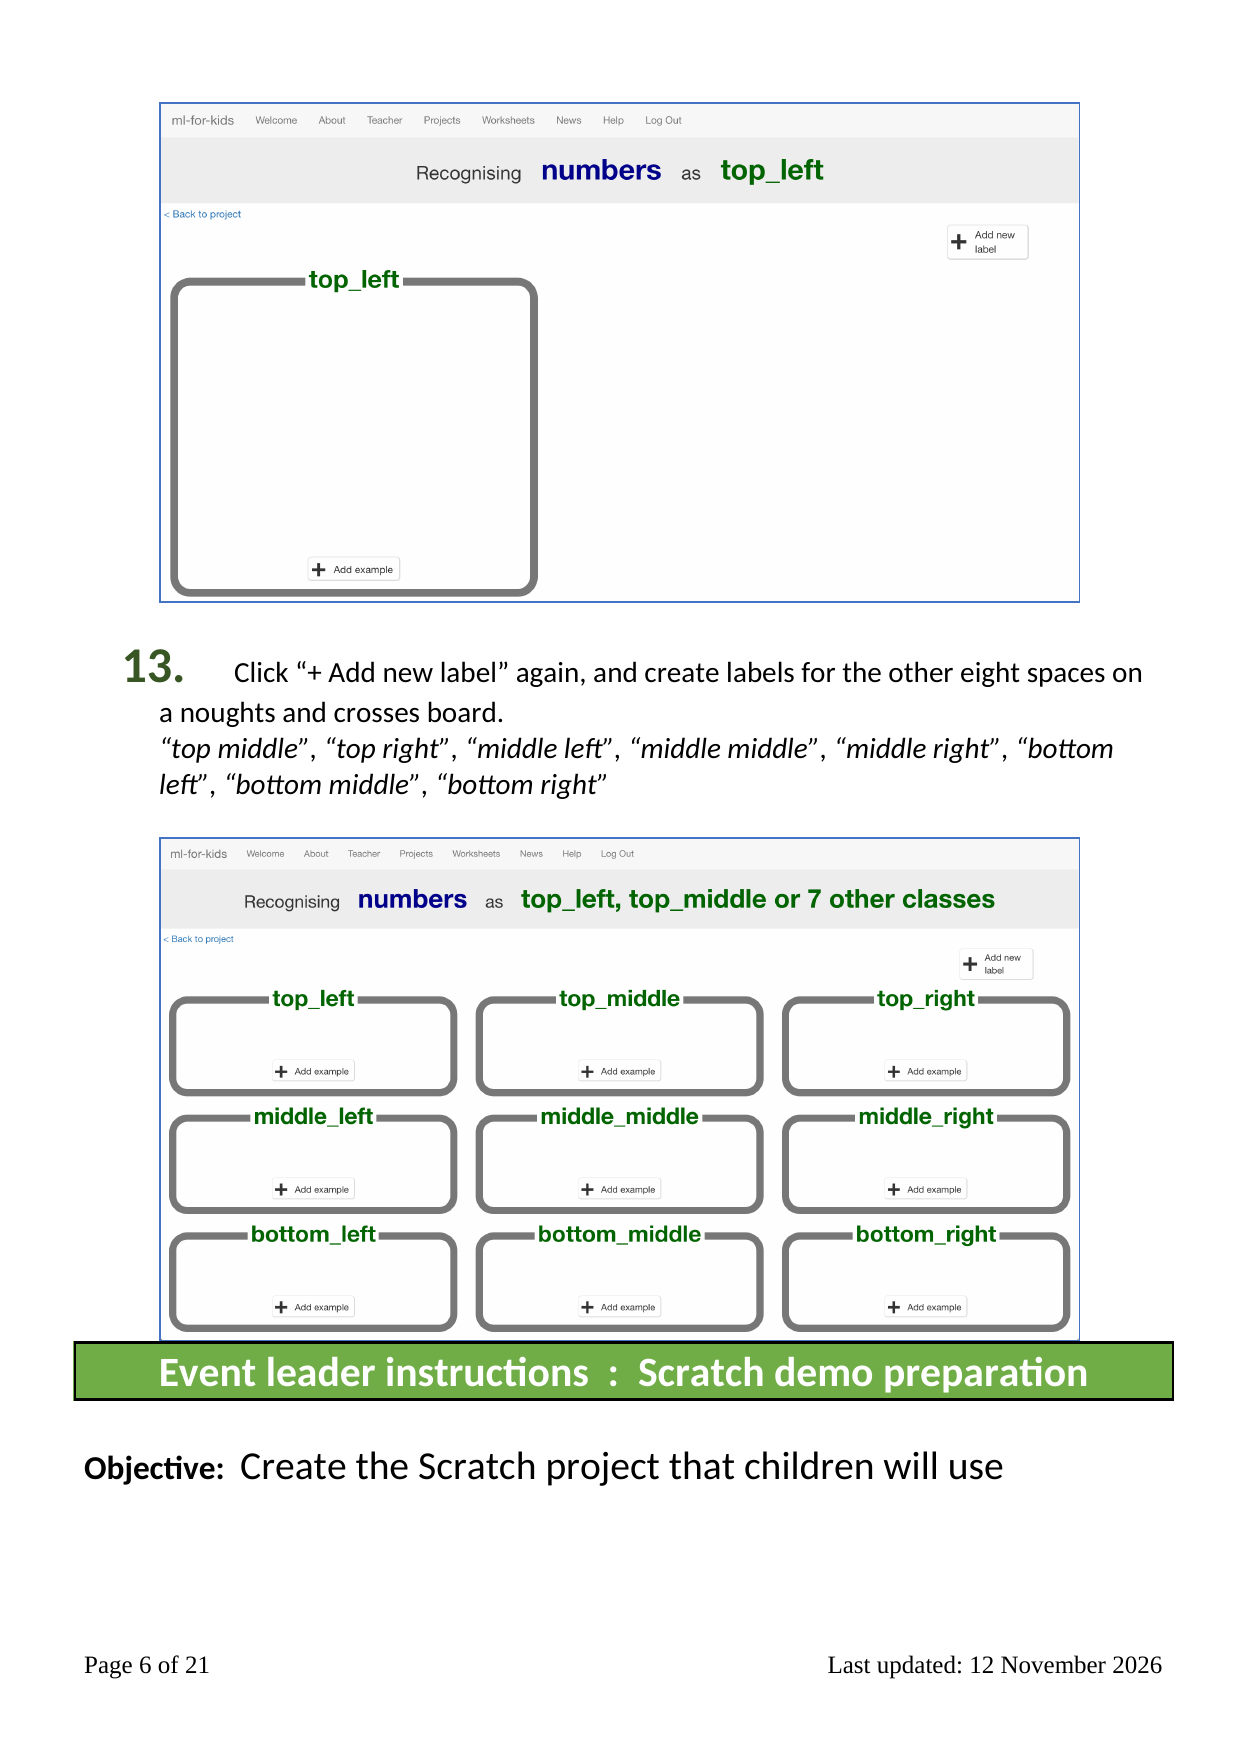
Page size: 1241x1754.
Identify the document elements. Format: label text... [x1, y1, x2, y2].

text Objective: Create the Scratch project that children will use [84, 1441, 1164, 1520]
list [121, 102, 1164, 633]
picture [161, 104, 1079, 601]
picture [161, 839, 1079, 1340]
text Event leader instructions : Scratch demo preparation [76, 1344, 1172, 1398]
